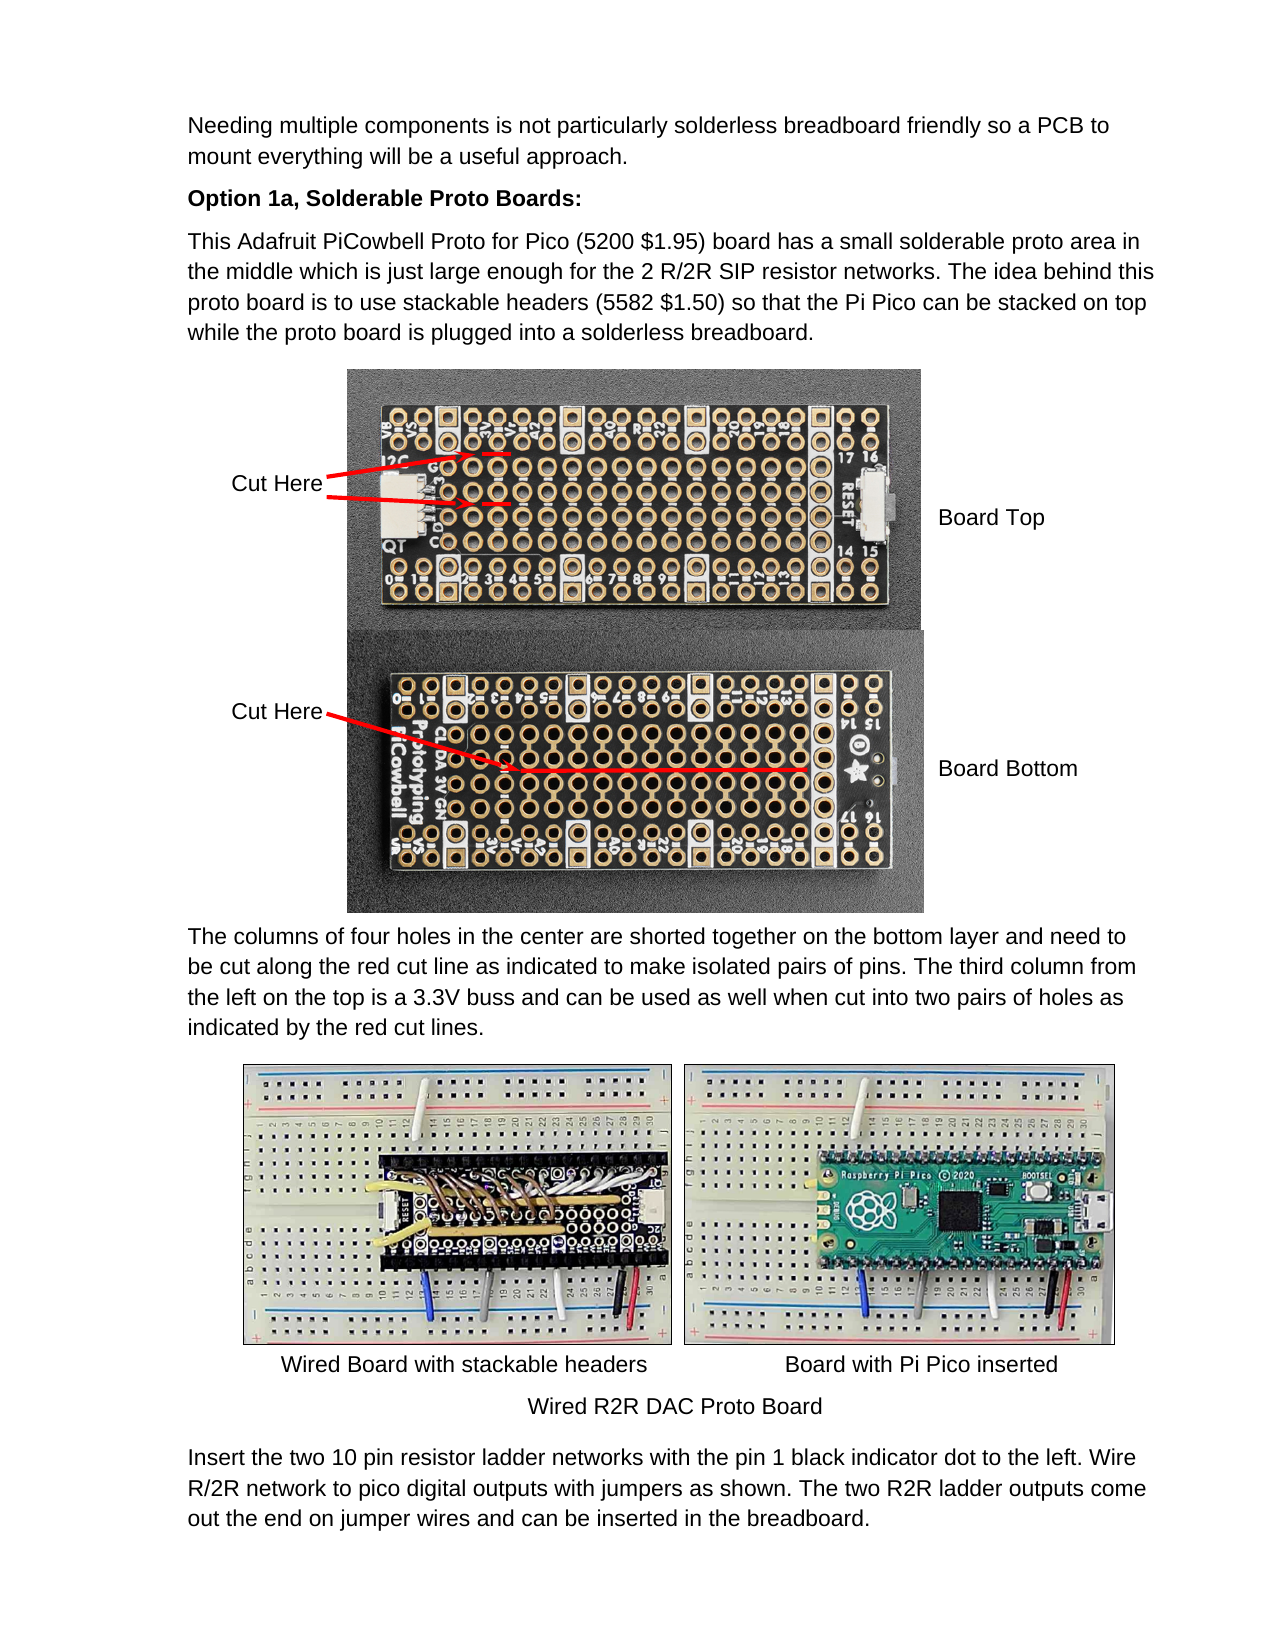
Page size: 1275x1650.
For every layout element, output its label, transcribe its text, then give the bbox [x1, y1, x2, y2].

text Insert the two 10 pin resistor ladder networks with the pin 1 black indicator dot to the left. Wire R/2R network to pico digital outputs with jumpers as shown. The two R2R ladder outputs come out the end on jumper wires and can be inserted in the breadboard. [187, 1444, 1162, 1531]
picture [347, 369, 924, 913]
text Wired R2R DAC Proto Board [187, 1393, 1162, 1419]
text Option 1a, Solderable Proto Boards: [187, 185, 1162, 212]
text This Adafruit PiCowbell Proto for Pico (5200 $1.95) board has a small solderable proto area in the middle which is just large enough for the 2 R/2R SIP resistor networks. The idea behind this proto board is to use stackable headers (5582 $1.50) so that the Pi Pico can be stacked on top while the proto board is plugged into a solderless breadboard. [187, 228, 1162, 345]
picture [244, 1065, 671, 1344]
text The columns of four holes in the center are shorted together on the bottom layer and need to be cut along the red cut line as indicated to make isolated pairs of pins. The third column from the left on the top is a 3.3V buss and can be used as well when cut into two pairs of holes as indicated by the red cut lines. [187, 923, 1162, 1040]
text Needing multiple components is not particularly solderless breadboard friendly so a PCB to mount everything will be a useful approach. [187, 112, 1162, 169]
picture [685, 1065, 1114, 1344]
